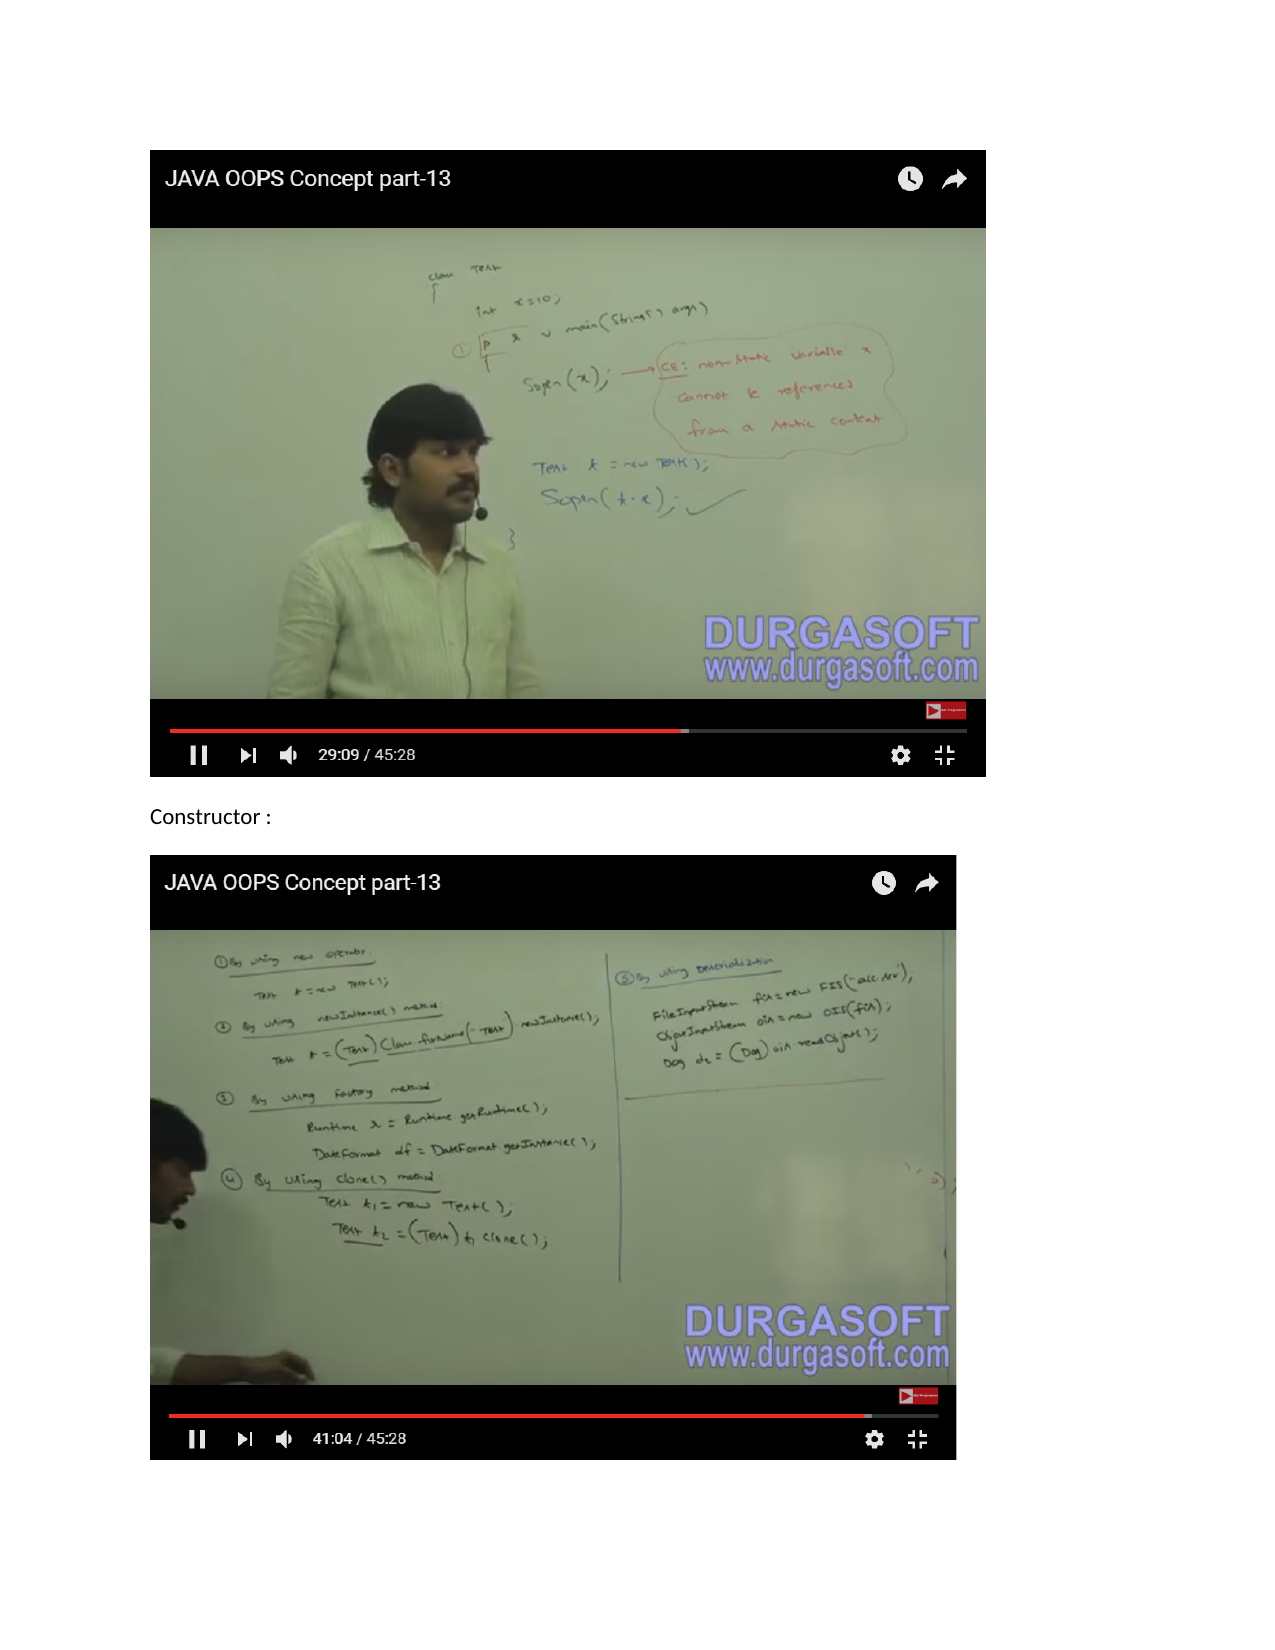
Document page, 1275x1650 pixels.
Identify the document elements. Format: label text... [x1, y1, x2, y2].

picture [150, 855, 957, 1460]
picture [150, 150, 986, 777]
text Constructor : [150, 802, 1125, 830]
